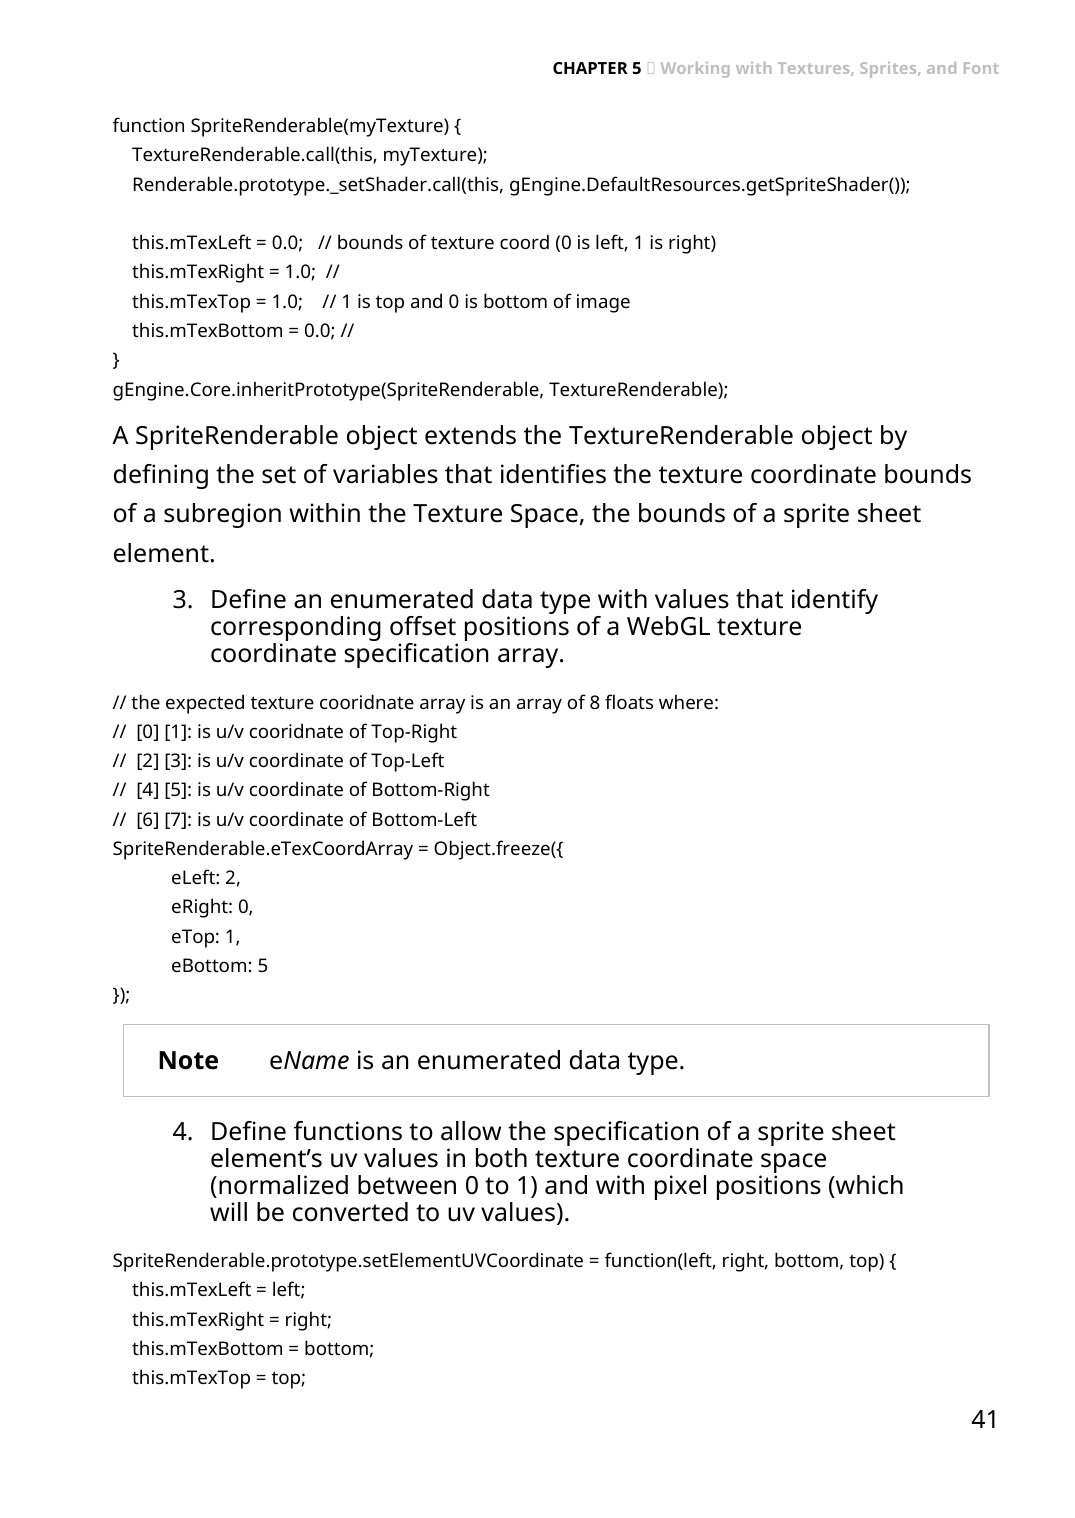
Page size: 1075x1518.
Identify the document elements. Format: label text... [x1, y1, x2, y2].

text eLeft: 2, [112, 864, 1000, 890]
text eTop: 1, [112, 923, 1000, 949]
text Note eName is an enumerated data type. [124, 1025, 988, 1096]
text } [112, 347, 1000, 372]
text TextureRenderable.call(this, myTexture); [112, 142, 1000, 167]
text // [4] [5]: is u/v coordinate of Bottom-Right [112, 777, 1000, 802]
text eRight: 0, [112, 894, 1000, 919]
text this.mTexLeft = left; [112, 1277, 1000, 1302]
list Define functions to allow the specification of a sprite sheet element’s uv values in both texture coordinate space (normalized between 0 to 1) and with pixel positions (which will be converted to uv values). [172, 1118, 910, 1227]
text SpriteRenderable.eTexCoordArray = Object.freeze({ [112, 835, 1000, 861]
list Define an enumerated data type with values that identify corresponding offset positions of a WebGL texture coordinate specification array. [172, 587, 910, 668]
text A SpriteRenderable object extends the TextureRenderable object by defining the set of variables that identifies the texture coordinate bounds of a subregion within the Texture Space, the bounds of a sprite sheet element. [112, 418, 1000, 569]
text Renderable.prototype._setShader.call(this, gEngine.DefaultResources.getSpriteShader()); [112, 171, 1000, 197]
text // [2] [3]: is u/v coordinate of Top-Left [112, 747, 1000, 773]
text this.mTexRight = right; [112, 1306, 1000, 1331]
text gEngine.Core.inheritPrototype(SpriteRenderable, TextureRenderable); [112, 376, 1000, 401]
text // [0] [1]: is u/v cooridnate of Top-Right [112, 718, 1000, 744]
text function SpriteRenderable(myTexture) { [112, 112, 1000, 138]
text // the expected texture cooridnate array is an array of 8 floats where: [112, 689, 1000, 714]
text this.mTexLeft = 0.0; // bounds of texture coord (0 is left, 1 is right) [112, 229, 1000, 255]
text this.mTexBottom = 0.0; // [112, 317, 1000, 343]
text this.mTexRight = 1.0; // [112, 259, 1000, 284]
text eBottom: 5 [112, 952, 1000, 978]
text this.mTexTop = top; [112, 1364, 1000, 1390]
text // [6] [7]: is u/v coordinate of Bottom-Left [112, 806, 1000, 832]
text SpriteRenderable.prototype.setElementUVCoordinate = function(left, right, bottom, top) { [112, 1247, 1000, 1273]
text this.mTexBottom = bottom; [112, 1335, 1000, 1361]
text this.mTexTop = 1.0; // 1 is top and 0 is bottom of image [112, 288, 1000, 314]
text }); [112, 982, 1000, 1007]
